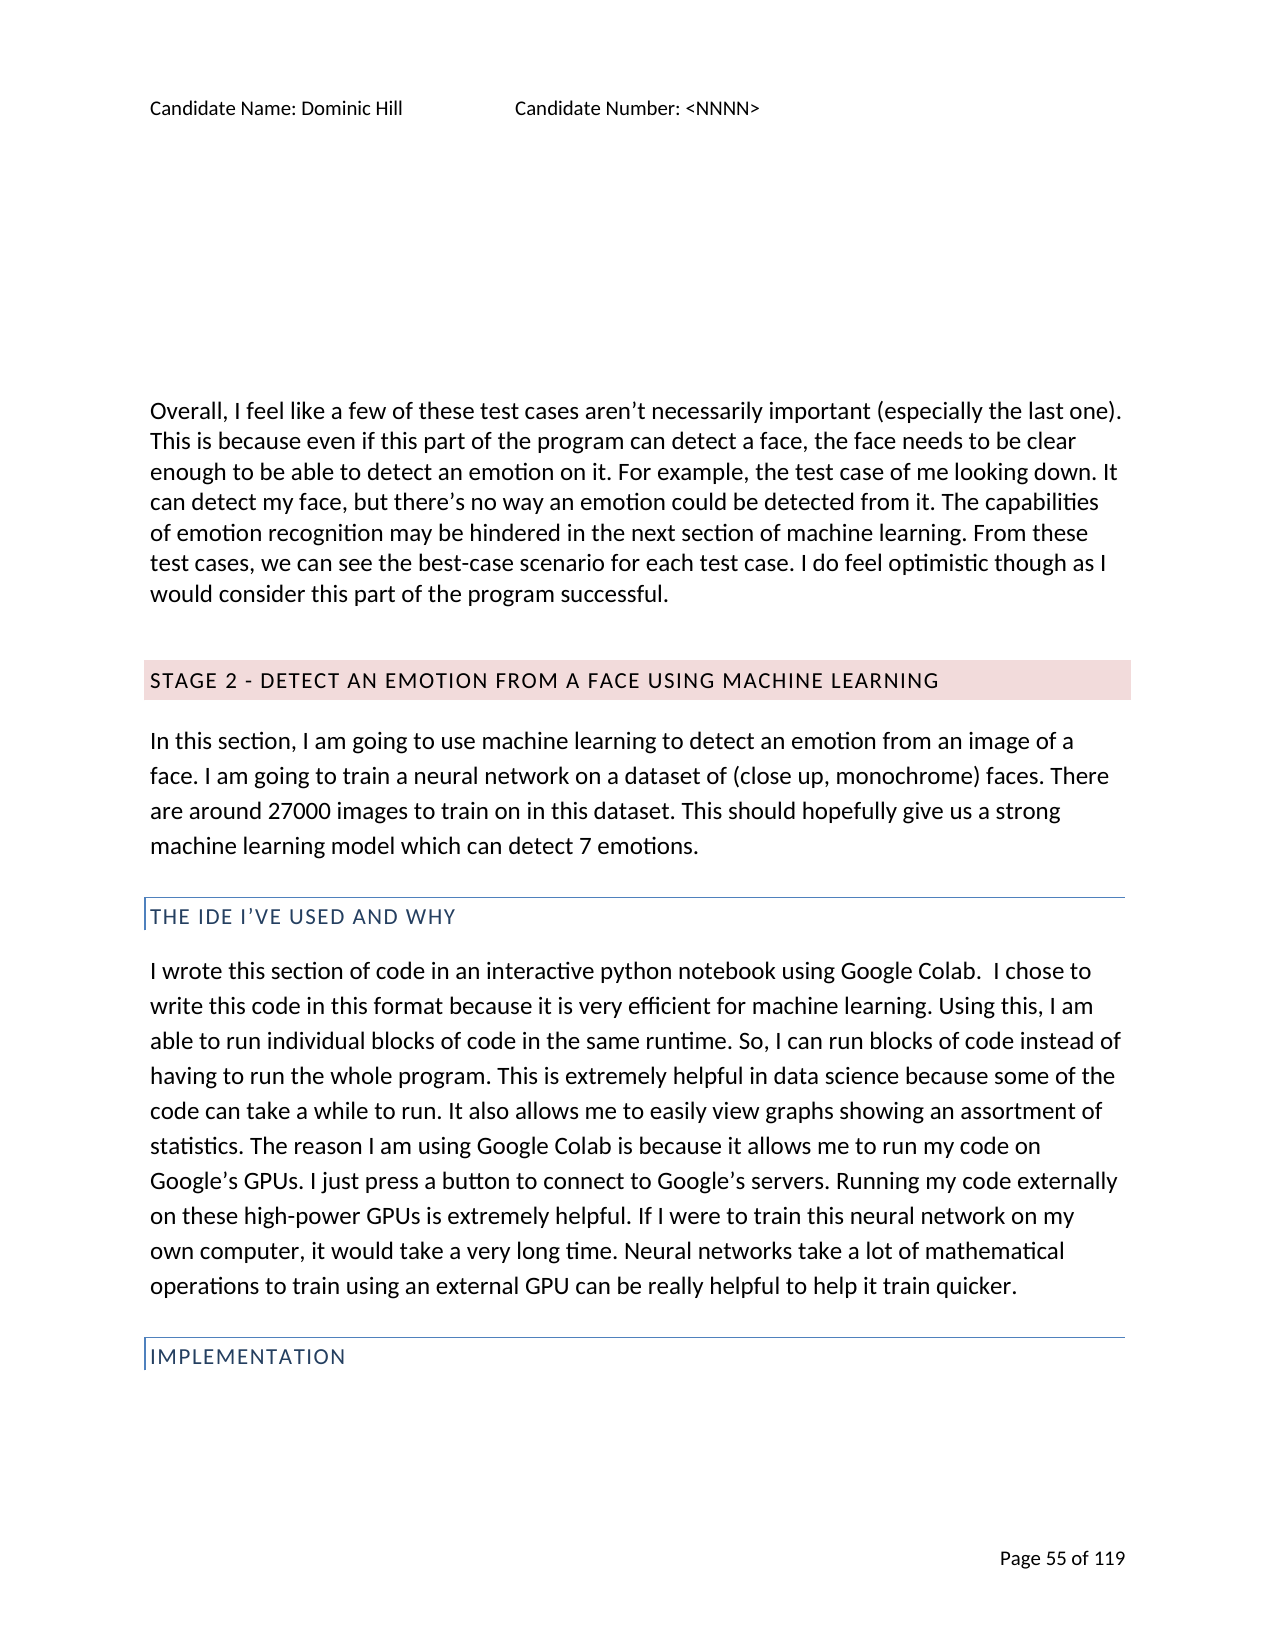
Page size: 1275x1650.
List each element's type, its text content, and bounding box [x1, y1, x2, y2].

subtitle Implementation [146, 1338, 1125, 1370]
subtitle Stage 2 - Detect an emotion from a face using machine learning [150, 666, 1125, 694]
text I wrote this section of code in an interactive python notebook using Google Colab. I chose to write this code in this format because it is very efficient for machine learning. Using this, I am able to run individual blocks of code in the same runtime. So, I can run blocks of code instead of having to run the whole program. This is extremely helpful in data science because some of the code can take a while to run. It also allows me to easily view graphs showing an assortment of statistics. The reason I am using Google Colab is because it allows me to run my code on Google’s GPUs. I just press a button to connect to Google’s servers. Running my code externally on these high-power GPUs is extremely helpful. If I were to train this neural network on my own computer, it would take a very long time. Neural networks take a lot of mathematical operations to train using an external GPU can be really helpful to help it train quicker. [150, 955, 1125, 1301]
text In this section, I am going to use machine learning to detect an emotion from an image of a face. I am going to train a neural network on a dataset of (close up, monochrome) faces. There are around 27000 images to train on in this dataset. This should hopefully give us a strong machine learning model which can detect 7 emotions. [150, 725, 1125, 861]
text Overall, I feel like a few of these test cases aren’t necessarily important (especially the last one). This is because even if this part of the program can detect a face, the face needs to be clear enough to be able to detect an emotion on it. For example, the test case of me looking down. It can detect my face, but there’s no way an emotion could be detected from it. The capabilities of emotion recognition may be hindered in the next section of machine learning. From these test cases, we can see the best-case scenario for each test case. I do feel optimistic though as I would consider this part of the program successful. [150, 395, 1125, 608]
subtitle The IDE i’ve used and why [146, 898, 1125, 930]
